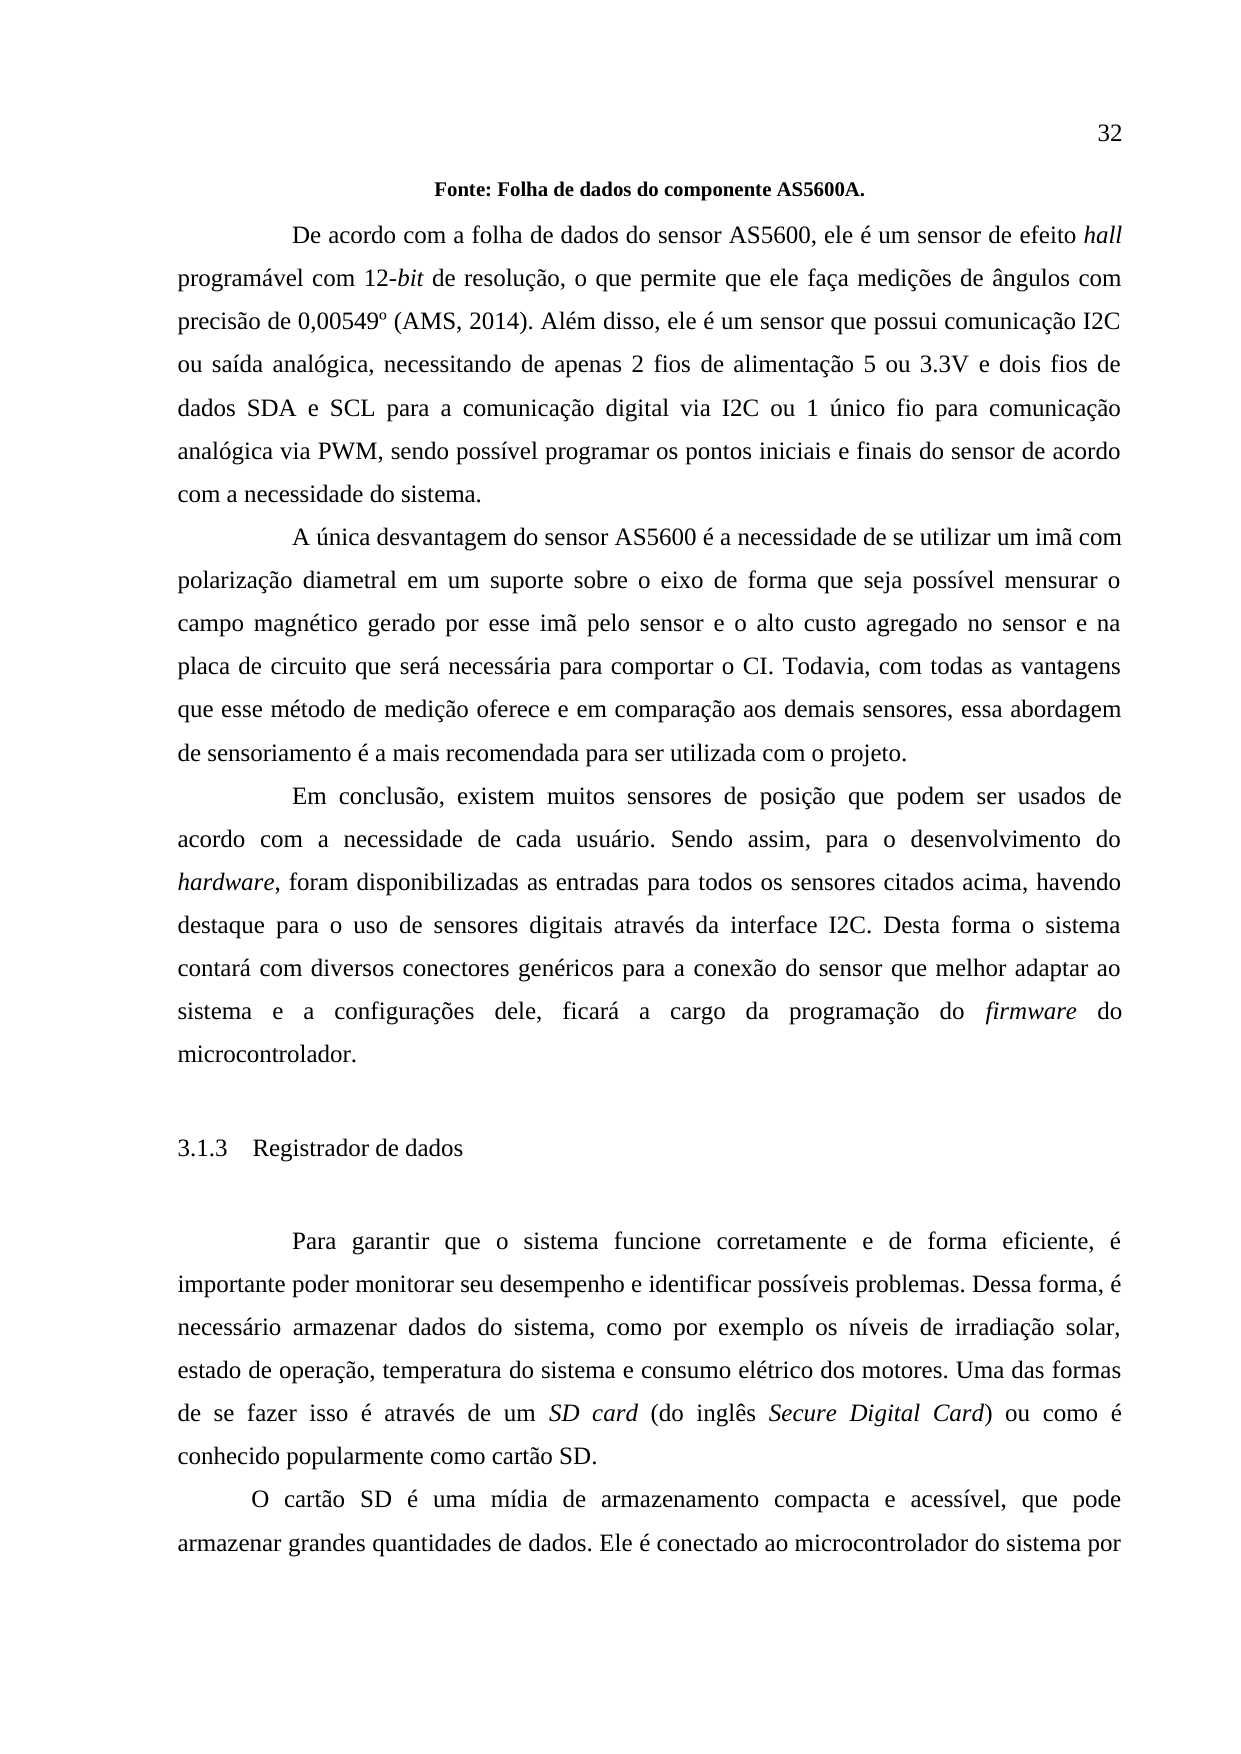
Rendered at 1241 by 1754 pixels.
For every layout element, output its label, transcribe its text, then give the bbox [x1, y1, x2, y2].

text Fonte: Folha de dados do componente AS5600A. [177, 177, 1122, 201]
text Para garantir que o sistema funcione corretamente e de forma eficiente, é importante poder monitorar seu desempenho e identificar possíveis problemas. Dessa forma, é necessário armazenar dados do sistema, como por exemplo os níveis de irradiação solar, estado de operação, temperatura do sistema e consumo elétrico dos motores. Uma das formas de se fazer isso é através de um SD card (do inglês Secure Digital Card) ou como é conhecido popularmente como cartão SD. [177, 1226, 1122, 1470]
text De acordo com a folha de dados do sensor AS5600, ele é um sensor de efeito hall programável com 12-bit de resolução, o que permite que ele faça medições de ângulos com precisão de 0,00549º (AMS, 2014). Além disso, ele é um sensor que possui comunicação I2C ou saída analógica, necessitando de apenas 2 fios de alimentação 5 ou 3.3V e dois fios de dados SDA e SCL para a comunicação digital via I2C ou 1 único fio para comunicação analógica via PWM, sendo possível programar os pontos iniciais e finais do sensor de acordo com a necessidade do sistema. [177, 220, 1122, 508]
text A única desvantagem do sensor AS5600 é a necessidade de se utilizar um imã com polarização diametral em um suporte sobre o eixo de forma que seja possível mensurar o campo magnético gerado por esse imã pelo sensor e o alto custo agregado no sensor e na placa de circuito que será necessária para comportar o CI. Todavia, com todas as vantagens que esse método de medição oferece e em comparação aos demais sensores, essa abordagem de sensoriamento é a mais recomendada para ser utilizada com o projeto. [177, 522, 1122, 766]
subtitle Registrador de dados [177, 1133, 1122, 1161]
text Em conclusão, existem muitos sensores de posição que podem ser usados de acordo com a necessidade de cada usuário. Sendo assim, para o desenvolvimento do hardware, foram disponibilizadas as entradas para todos os sensores citados acima, havendo destaque para o uso de sensores digitais através da interface I2C. Desta forma o sistema contará com diversos conectores genéricos para a conexão do sensor que melhor adaptar ao sistema e a configurações dele, ficará a cargo da programação do firmware do microcontrolador. [177, 781, 1122, 1068]
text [177, 1484, 1122, 1556]
